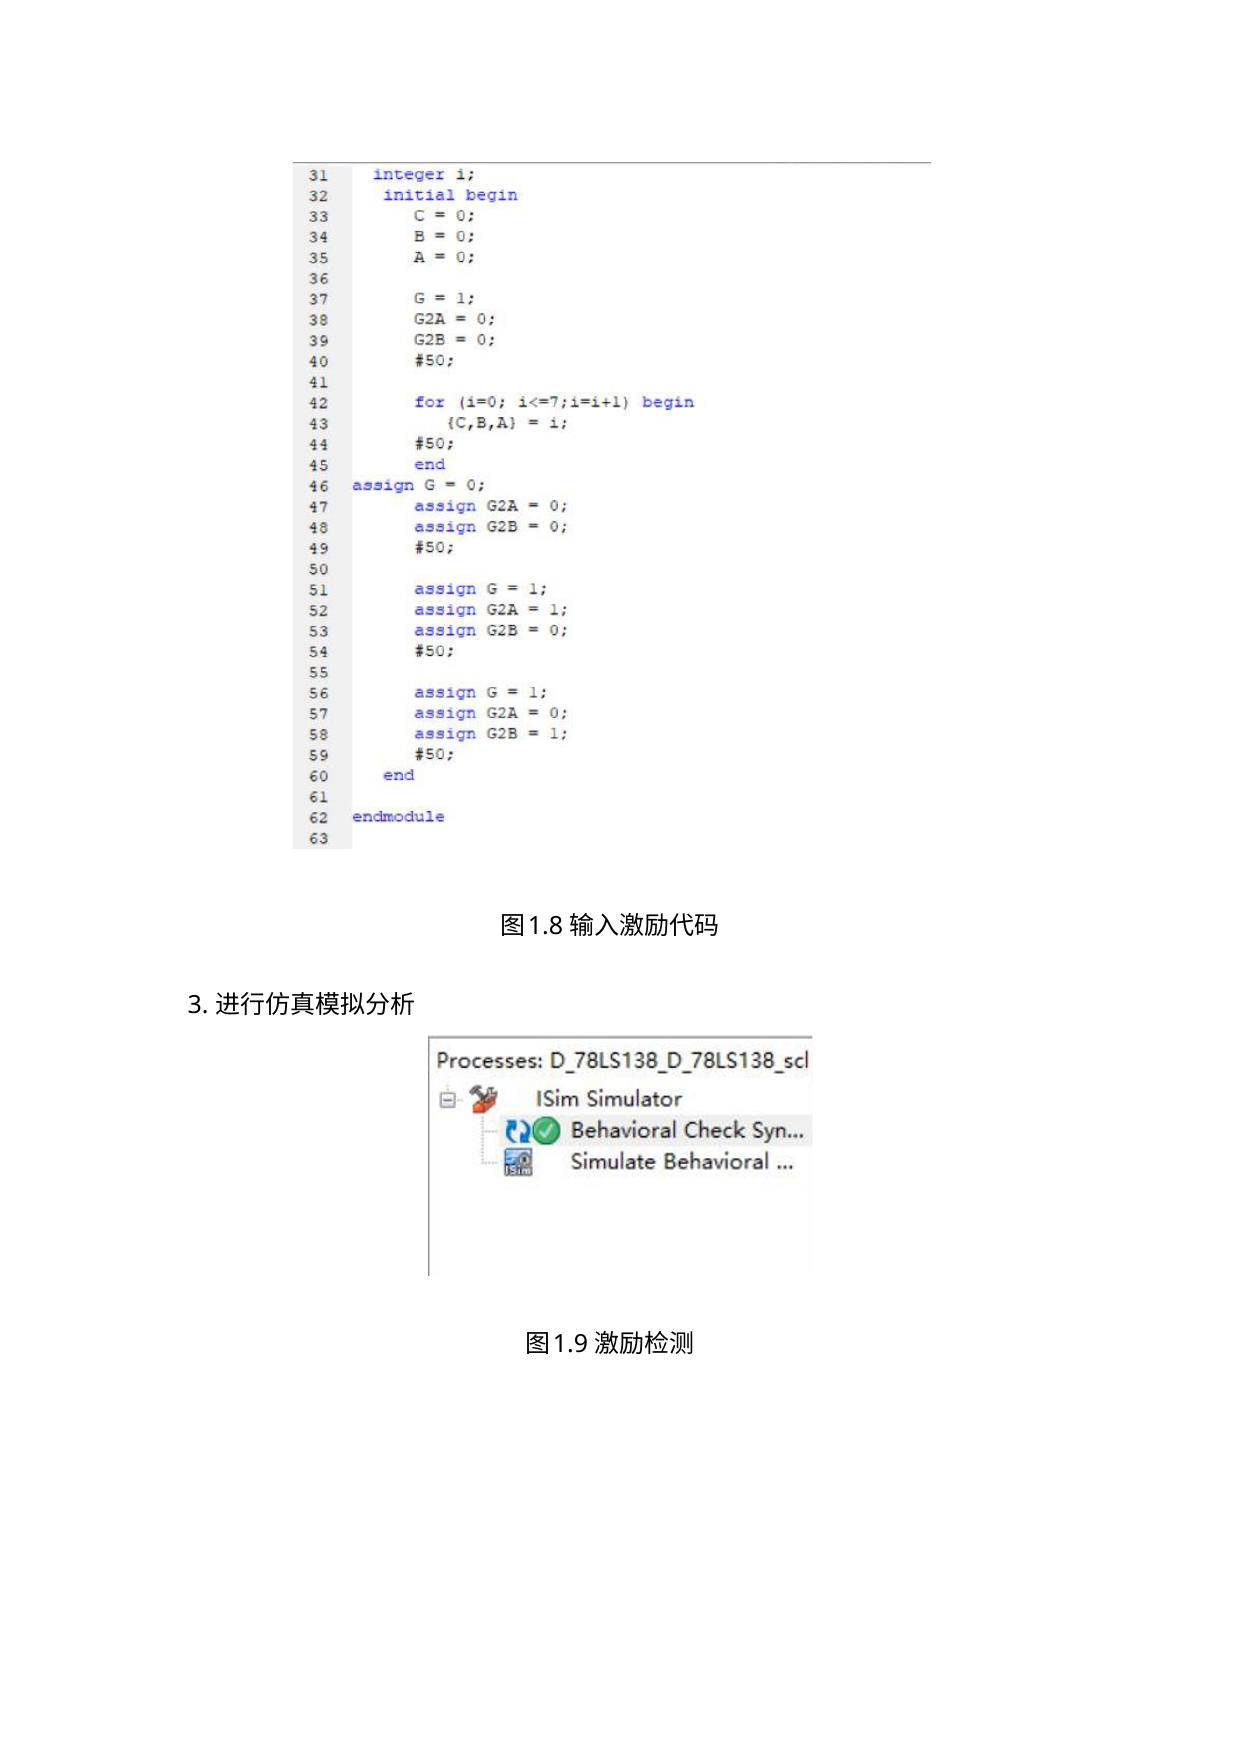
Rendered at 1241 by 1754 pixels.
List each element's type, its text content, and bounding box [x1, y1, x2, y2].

text 3. 进行仿真模拟分析 [187, 970, 937, 1035]
text 图 1.9 激励检测 [252, 1309, 937, 1374]
text 图 1.8 输入激励代码 [252, 891, 937, 956]
picture [292, 162, 948, 849]
picture [427, 1035, 813, 1276]
